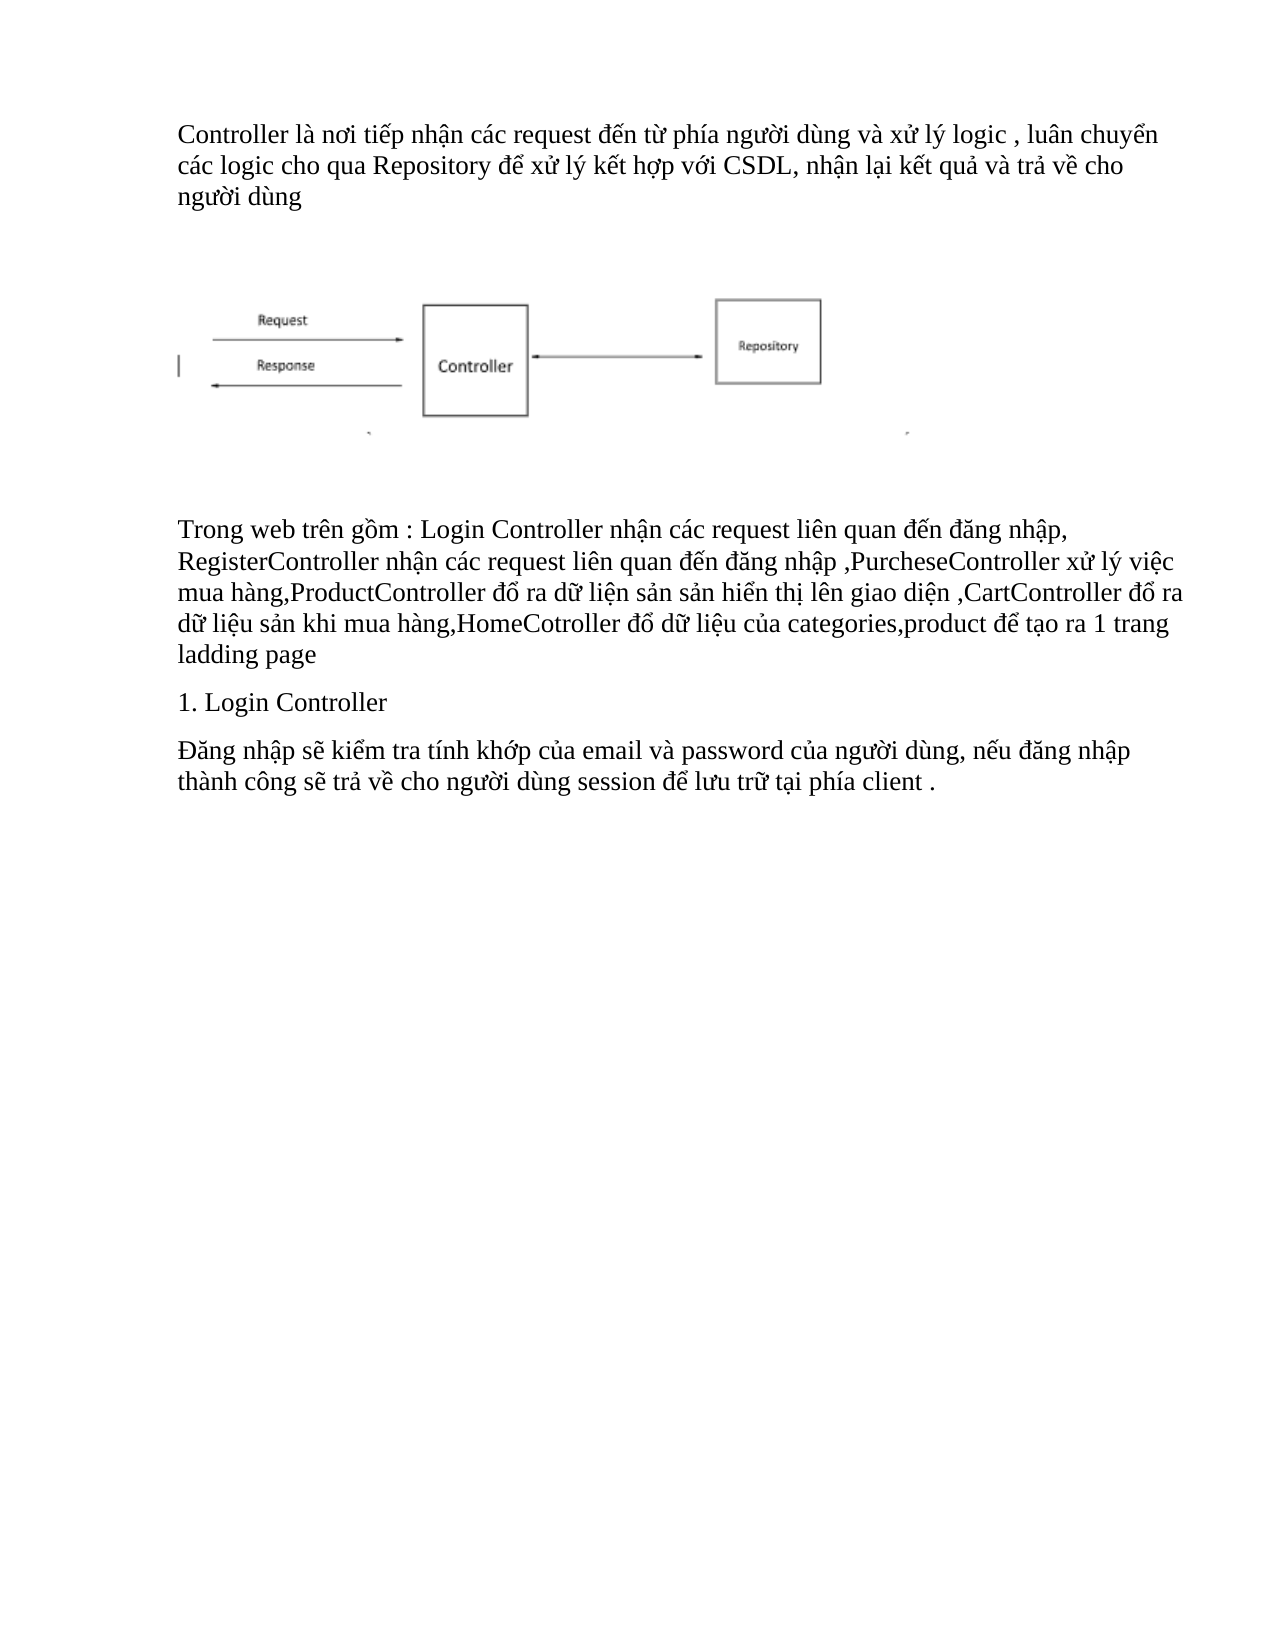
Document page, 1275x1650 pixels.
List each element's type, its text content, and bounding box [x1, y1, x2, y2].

text Đăng nhập sẽ kiểm tra tính khớp của email và password của người dùng, nếu đăng nhập thành công sẽ trả về cho người dùng session để lưu trữ tại phía client . [177, 734, 1186, 796]
text 1. Login Controller [177, 686, 1186, 717]
text Controller là nơi tiếp nhận các request đến từ phía người dùng và xử lý logic , luân chuyển các logic cho qua Repository để xử lý kết hợp với CSDL, nhận lại kết quả và trả về cho người dùng [177, 118, 1186, 212]
picture [177, 276, 949, 437]
text Trong web trên gồm : Login Controller nhận các request liên quan đến đăng nhập, RegisterController nhận các request liên quan đến đăng nhập ,PurcheseController xử lý việc mua hàng,ProductController đổ ra dữ liện sản sản hiển thị lên giao diện ,CartController đổ ra dữ liệu sản khi mua hàng,HomeCotroller đổ dữ liệu của categories,product để tạo ra 1 trang ladding page [177, 513, 1186, 669]
